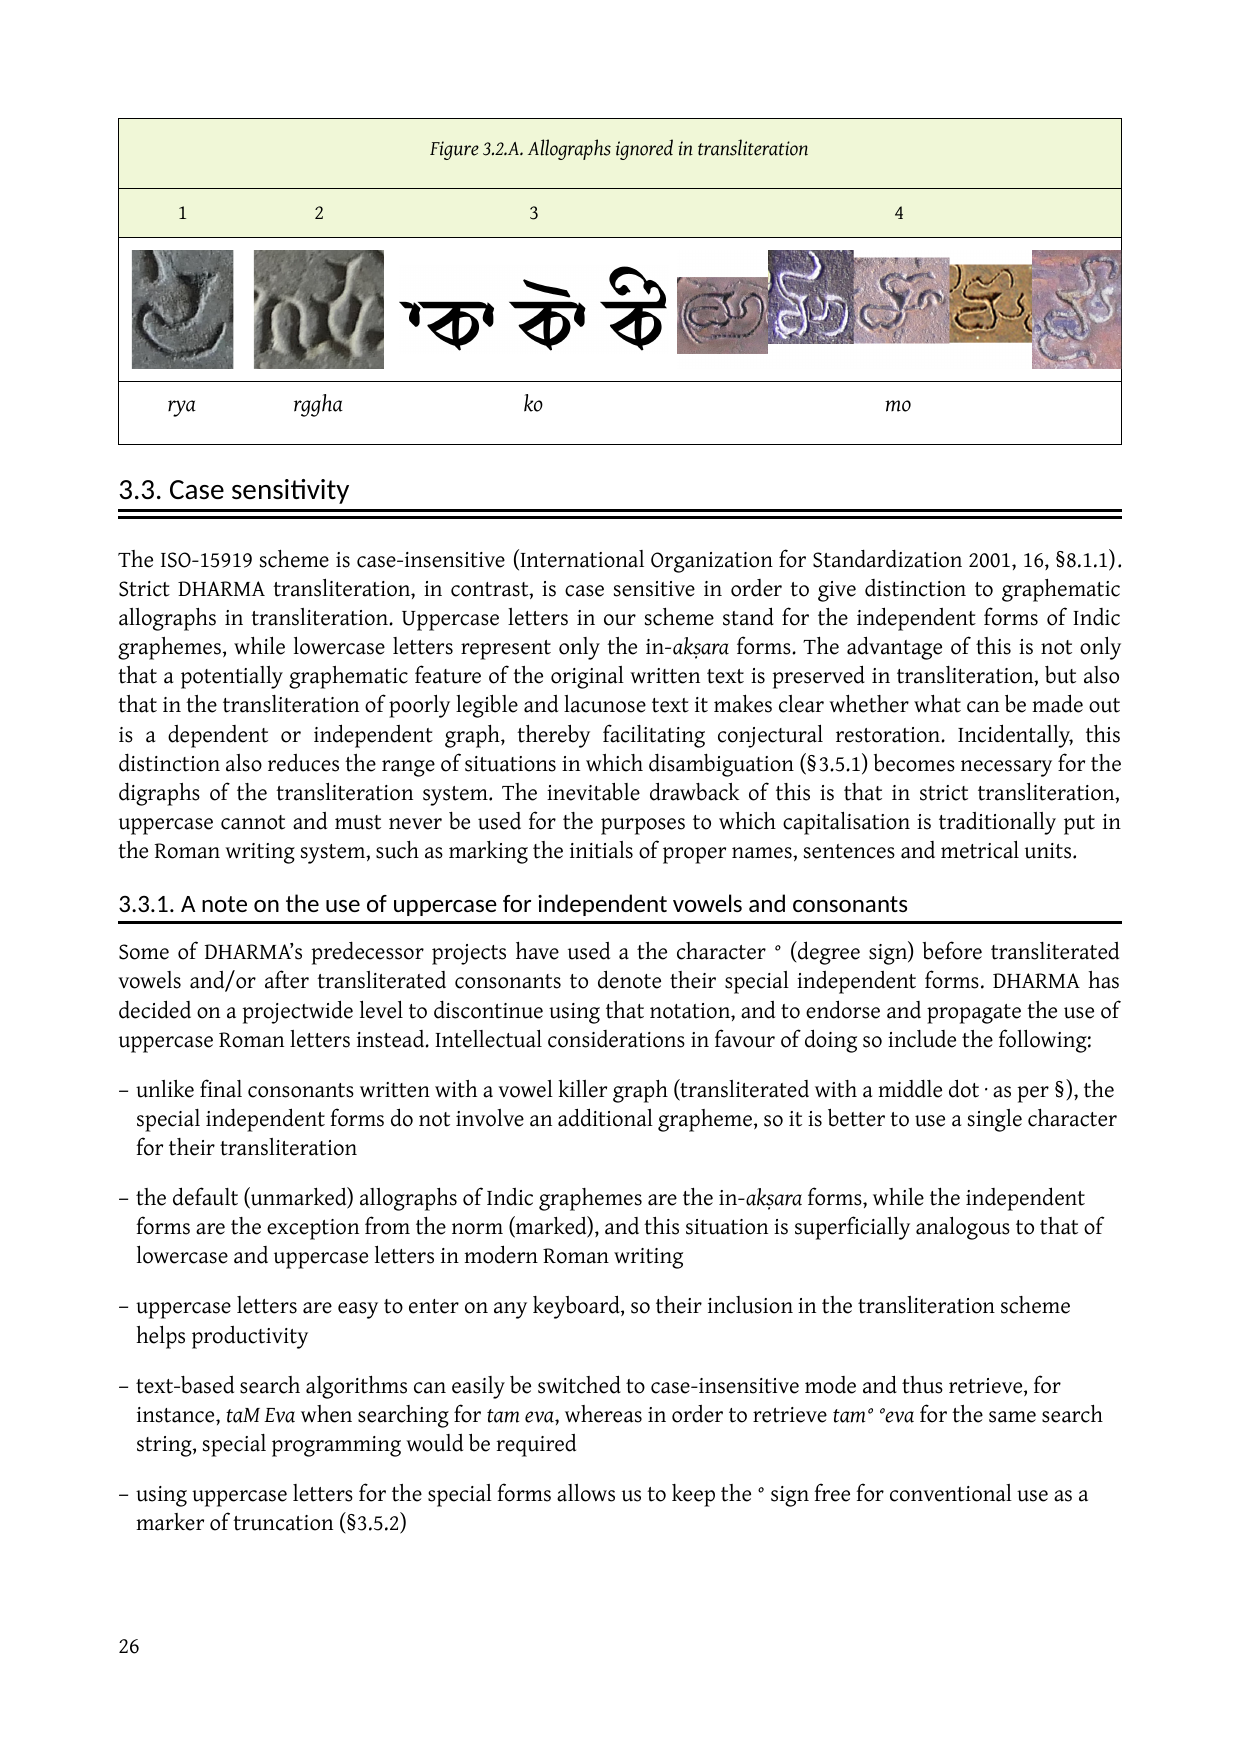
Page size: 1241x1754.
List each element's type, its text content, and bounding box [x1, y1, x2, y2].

table_cell rya [119, 382, 246, 444]
list using uppercase letters for the special forms allows us to keep the ° sign free for conventional use as a marker of truncation (§3.5.2) [118, 1478, 1122, 1536]
table_cell 4 [676, 189, 1121, 237]
list the default (unmarked) allographs of Indic graphemes are the in-akṣara forms, while the independent forms are the exception from the norm (marked), and this situation is superficially analogous to that of lowercase and uppercase letters in modern Roman writing [118, 1182, 1122, 1270]
picture [131, 250, 234, 369]
table_cell [676, 238, 1121, 381]
list unlike final consonants written with a vowel killer graph (transliterated with a middle dot · as per §0), the special independent forms do not involve an additional grapheme, so it is better to use a single character for their transliteration [118, 1074, 1122, 1161]
table_cell 3 [391, 189, 676, 237]
picture [677, 250, 1122, 369]
table_cell 1 [119, 189, 246, 237]
text Some of DHARMA’s predecessor projects have used a the character ° (degree sign) before transliterated vowels and/or after transliterated consonants to denote their special independent forms. DHARMA has decided on a projectwide level to discontinue using that notation, and to endorse and propagate the use of uppercase Roman letters instead. Intellectual considerations in favour of doing so include the following: [118, 936, 1122, 1053]
table_cell [391, 238, 676, 381]
picture [253, 250, 384, 369]
table_cell [119, 238, 246, 381]
table_cell rggha [246, 382, 391, 444]
table_cell [246, 238, 391, 381]
picture [398, 265, 670, 354]
list uppercase letters are easy to enter on any keyboard, so their inclusion in the transliteration scheme helps productivity [118, 1291, 1122, 1349]
table_cell ko [391, 382, 676, 444]
table_cell 2 [246, 189, 391, 237]
subtitle Case sensitivity [118, 470, 1122, 509]
subtitle A note on the use of uppercase for independent vowels and consonants [118, 885, 1122, 921]
list text-based search algorithms can easily be switched to case-insensitive mode and thus retrieve, for instance, taM Eva when searching for tam eva, whereas in order to retrieve tam° °eva for the same search string, special programming would be required [118, 1370, 1122, 1457]
text The ISO-15919 scheme is case-insensitive (International Organization for Standardization 2001, 16, §8.1.1). Strict DHARMA transliteration, in contrast, is case sensitive in order to give distinction to graphematic allographs in transliteration. Uppercase letters in our scheme stand for the independent forms of Indic graphemes, while lowercase letters represent only the in-akṣara forms. The advantage of this is not only that a potentially graphematic feature of the original written text is preserved in transliteration, but also that in the transliteration of poorly legible and lacunose text it makes clear whether what can be made out is a dependent or independent graph, thereby facilitating conjectural restoration. Incidentally, this distinction also reduces the range of situations in which disambiguation (§3.5.1) becomes necessary for the digraphs of the transliteration system. The inevitable drawback of this is that in strict transliteration, uppercase cannot and must never be used for the purposes to which capitalisation is traditionally put in the Roman writing system, such as marking the initials of proper names, sentences and metrical units. [118, 544, 1122, 864]
table_cell mo [676, 382, 1121, 444]
